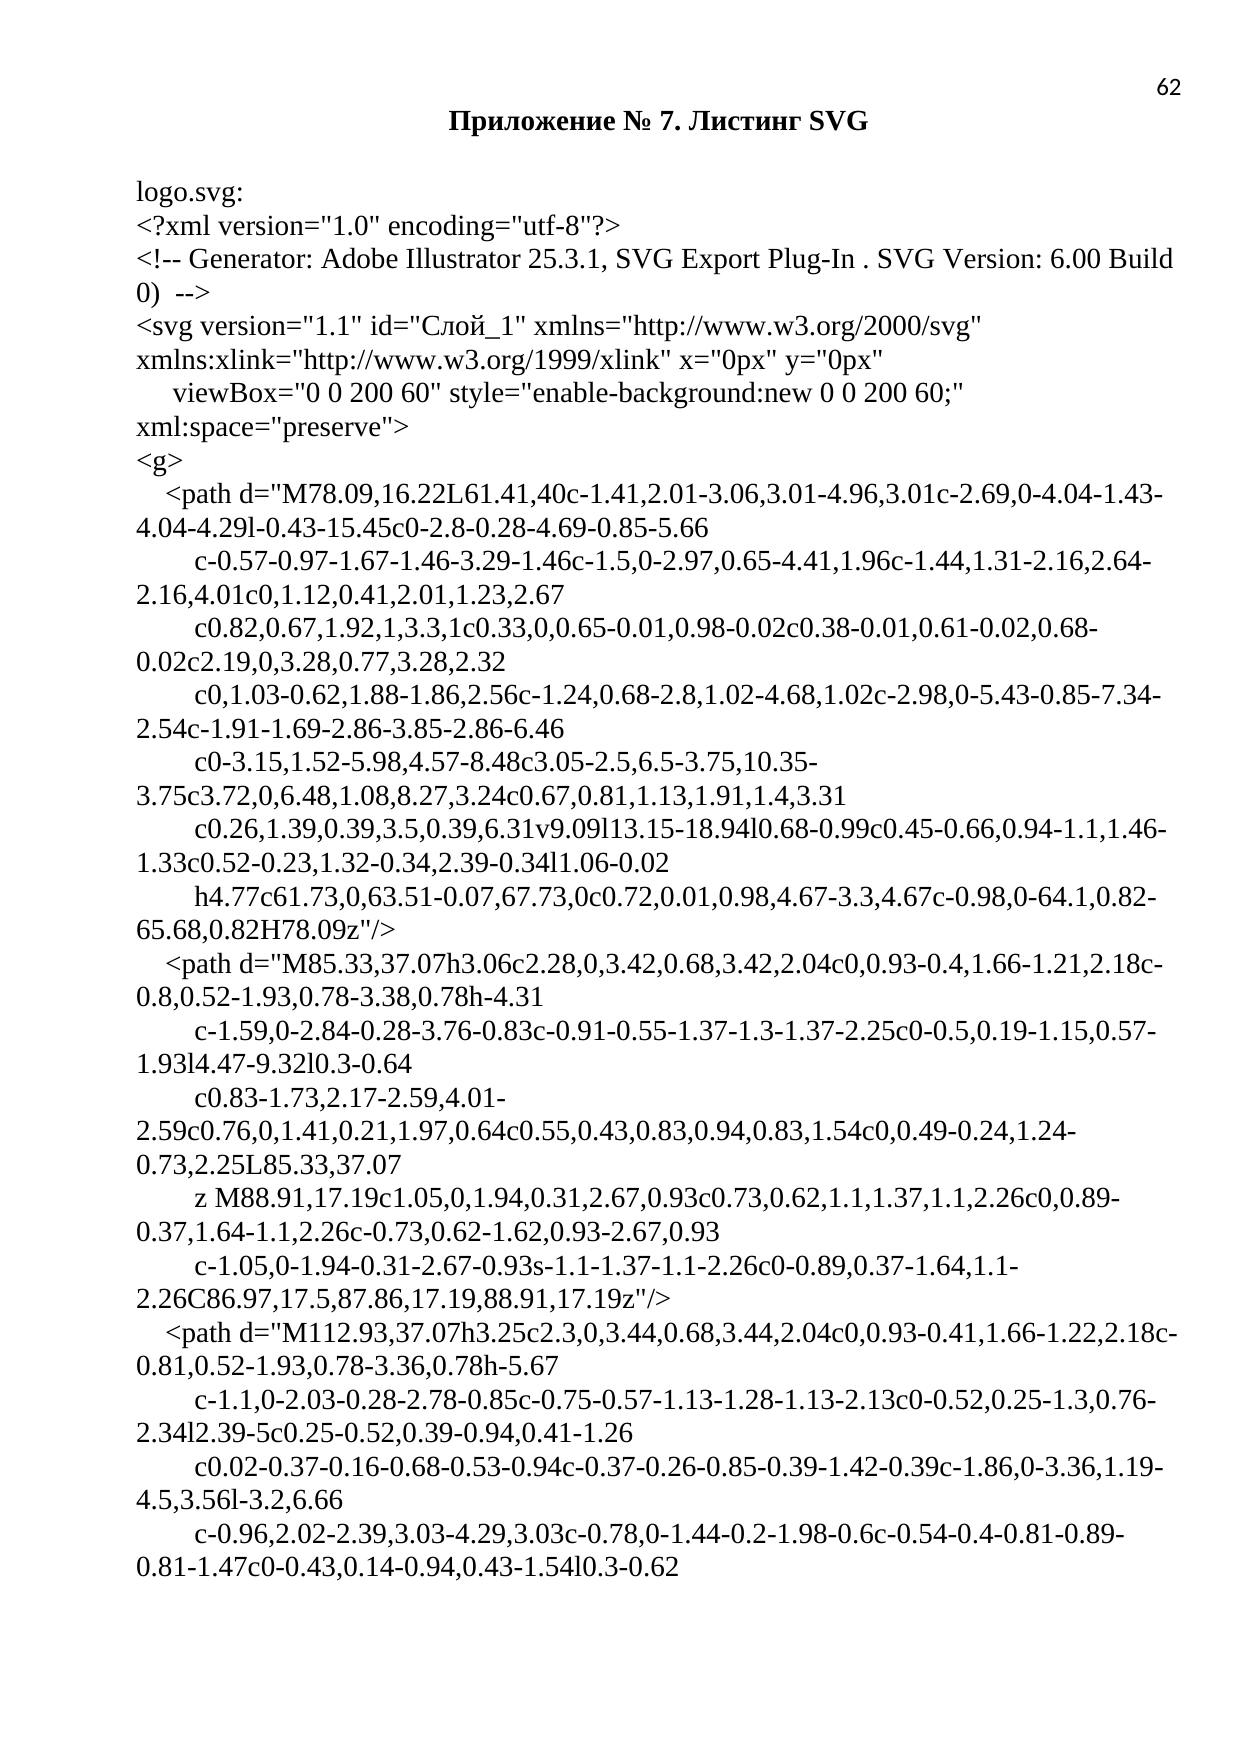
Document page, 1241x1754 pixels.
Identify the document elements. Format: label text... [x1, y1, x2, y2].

subtitle Приложение № 7. Листинг SVG [136, 103, 1181, 137]
text <!-- Generator: Adobe Illustrator 25.3.1, SVG Export Plug-In . SVG Version: 6.00 Build 0) --> [136, 241, 1181, 308]
text c0.26,1.39,0.39,3.5,0.39,6.31v9.09l13.15-18.94l0.68-0.99c0.45-0.66,0.94-1.1,1.46-1.33c0.52-0.23,1.32-0.34,2.39-0.34l1.06-0.02 [136, 812, 1181, 879]
text c0-3.15,1.52-5.98,4.57-8.48c3.05-2.5,6.5-3.75,10.35-3.75c3.72,0,6.48,1.08,8.27,3.24c0.67,0.81,1.13,1.91,1.4,3.31 [136, 744, 1181, 812]
text <path d="M85.33,37.07h3.06c2.28,0,3.42,0.68,3.42,2.04c0,0.93-0.4,1.66-1.21,2.18c-0.8,0.52-1.93,0.78-3.38,0.78h-4.31 [136, 946, 1181, 1013]
text c-0.57-0.97-1.67-1.46-3.29-1.46c-1.5,0-2.97,0.65-4.41,1.96c-1.44,1.31-2.16,2.64-2.16,4.01c0,1.12,0.41,2.01,1.23,2.67 [136, 543, 1181, 610]
text c0.83-1.73,2.17-2.59,4.01-2.59c0.76,0,1.41,0.21,1.97,0.64c0.55,0.43,0.83,0.94,0.83,1.54c0,0.49-0.24,1.24-0.73,2.25L85.33,37.07 [136, 1080, 1181, 1181]
text <g> [136, 443, 1181, 476]
text logo.svg: [136, 174, 1181, 208]
text <path d="M112.93,37.07h3.25c2.3,0,3.44,0.68,3.44,2.04c0,0.93-0.41,1.66-1.22,2.18c-0.81,0.52-1.93,0.78-3.36,0.78h-5.67 [136, 1315, 1181, 1382]
text <path d="M78.09,16.22L61.41,40c-1.41,2.01-3.06,3.01-4.96,3.01c-2.69,0-4.04-1.43-4.04-4.29l-0.43-15.45c0-2.8-0.28-4.69-0.85-5.66 [136, 476, 1181, 543]
text viewBox="0 0 200 60" style="enable-background:new 0 0 200 60;" xml:space="preserve"> [136, 376, 1181, 443]
text c-0.96,2.02-2.39,3.03-4.29,3.03c-0.78,0-1.44-0.2-1.98-0.6c-0.54-0.4-0.81-0.89-0.81-1.47c0-0.43,0.14-0.94,0.43-1.54l0.3-0.62 [136, 1516, 1181, 1583]
text c-1.1,0-2.03-0.28-2.78-0.85c-0.75-0.57-1.13-1.28-1.13-2.13c0-0.52,0.25-1.3,0.76-2.34l2.39-5c0.25-0.52,0.39-0.94,0.41-1.26 [136, 1382, 1181, 1449]
text c0.82,0.67,1.92,1,3.3,1c0.33,0,0.65-0.01,0.98-0.02c0.38-0.01,0.61-0.02,0.68-0.02c2.19,0,3.28,0.77,3.28,2.32 [136, 610, 1181, 677]
text <svg version="1.1" id="Слой_1" xmlns="http://www.w3.org/2000/svg" xmlns:xlink="http://www.w3.org/1999/xlink" x="0px" y="0px" [136, 308, 1181, 376]
text <?xml version="1.0" encoding="utf-8"?> [136, 208, 1181, 241]
text z M88.91,17.19c1.05,0,1.94,0.31,2.67,0.93c0.73,0.62,1.1,1.37,1.1,2.26c0,0.89-0.37,1.64-1.1,2.26c-0.73,0.62-1.62,0.93-2.67,0.93 [136, 1181, 1181, 1248]
text c-1.59,0-2.84-0.28-3.76-0.83c-0.91-0.55-1.37-1.3-1.37-2.25c0-0.5,0.19-1.15,0.57-1.93l4.47-9.32l0.3-0.64 [136, 1013, 1181, 1080]
text h4.77c61.73,0,63.51-0.07,67.73,0c0.72,0.01,0.98,4.67-3.3,4.67c-0.98,0-64.1,0.82-65.68,0.82H78.09z"/> [136, 879, 1181, 946]
text c0,1.03-0.62,1.88-1.86,2.56c-1.24,0.68-2.8,1.02-4.68,1.02c-2.98,0-5.43-0.85-7.34-2.54c-1.91-1.69-2.86-3.85-2.86-6.46 [136, 677, 1181, 744]
text c0.02-0.37-0.16-0.68-0.53-0.94c-0.37-0.26-0.85-0.39-1.42-0.39c-1.86,0-3.36,1.19-4.5,3.56l-3.2,6.66 [136, 1449, 1181, 1516]
text c-1.05,0-1.94-0.31-2.67-0.93s-1.1-1.37-1.1-2.26c0-0.89,0.37-1.64,1.1-2.26C86.97,17.5,87.86,17.19,88.91,17.19z"/> [136, 1248, 1181, 1315]
